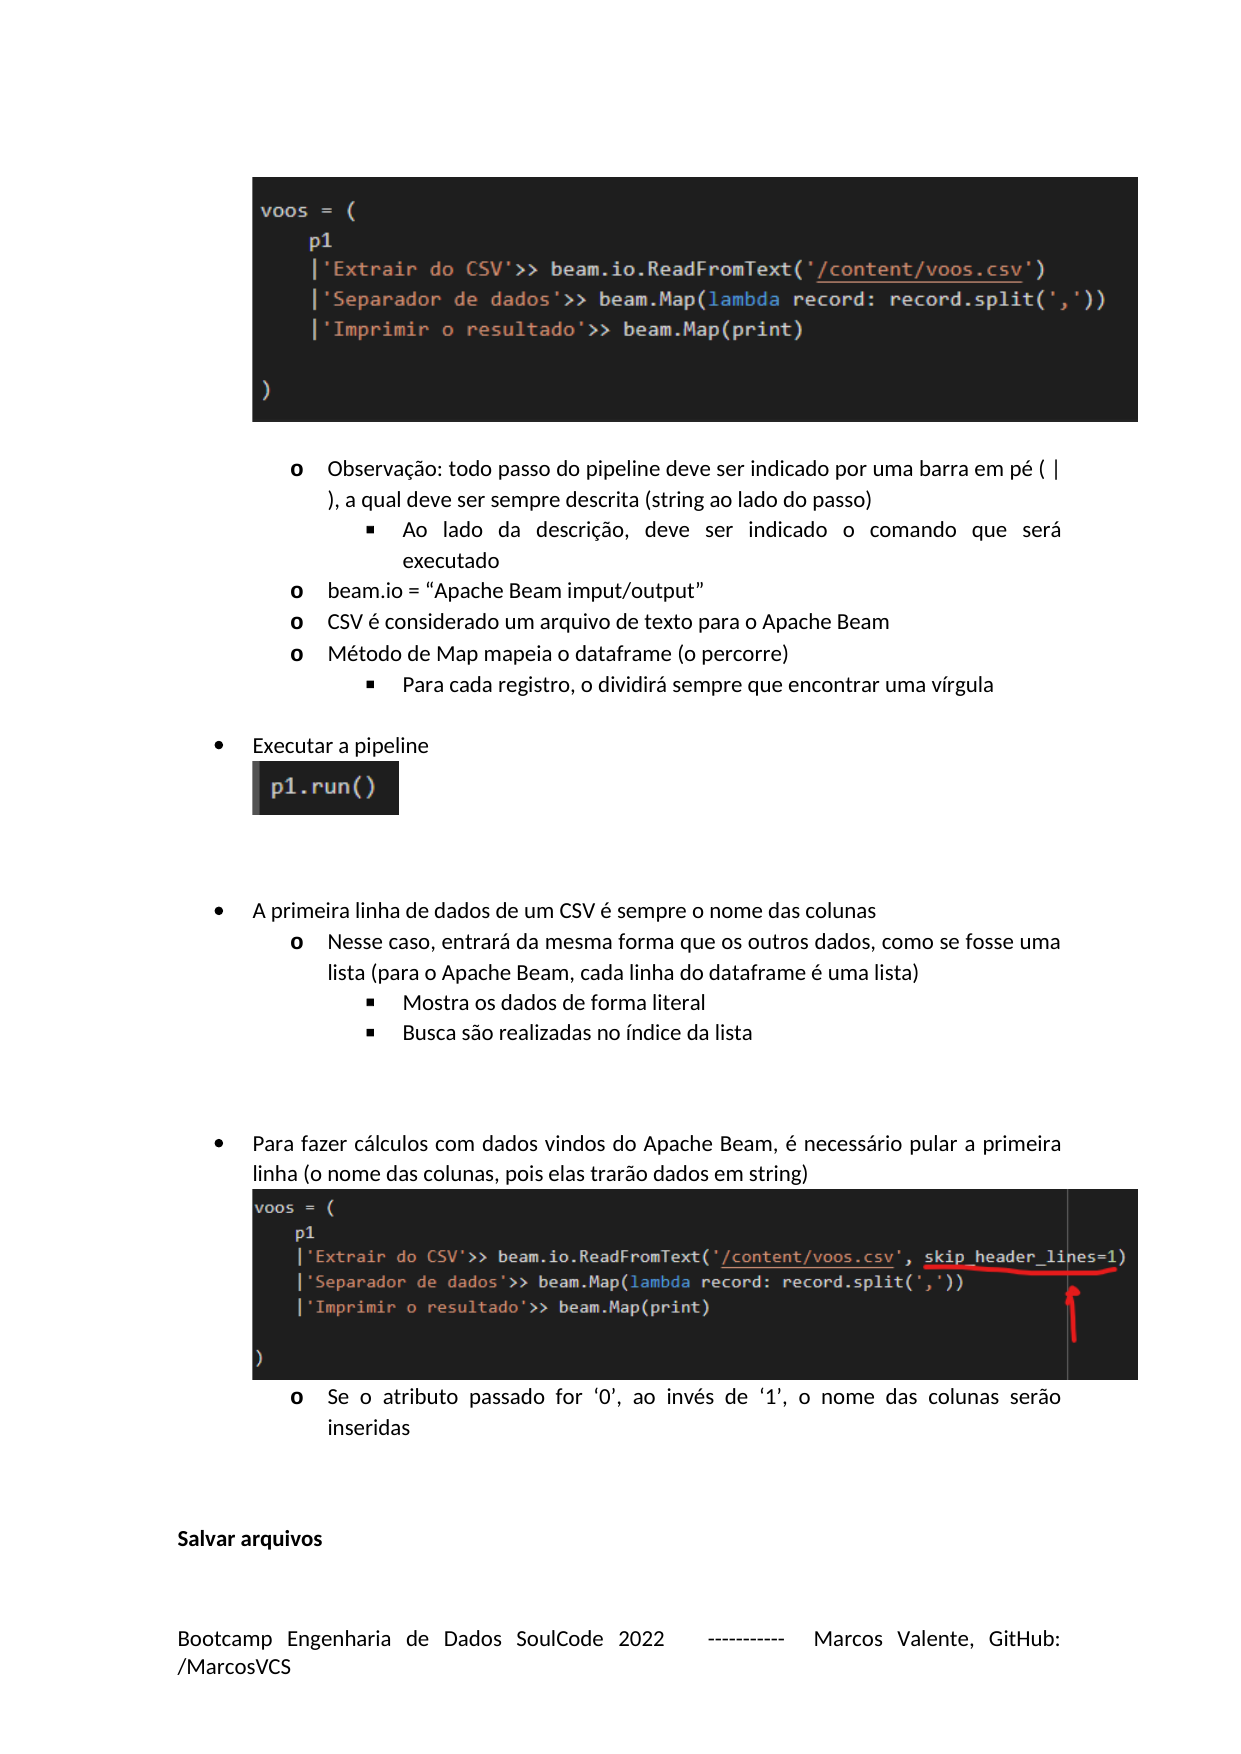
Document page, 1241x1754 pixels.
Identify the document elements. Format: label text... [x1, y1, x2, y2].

list Se o atributo passado for ‘0’, ao invés de ‘1’, o nome das colunas serão inseridas [290, 1382, 1063, 1441]
list Para cada registro, o dividirá sempre que encontrar uma vírgula [365, 670, 1063, 698]
list Ao lado da descrição, deve ser indicado o comando que será executado [365, 516, 1063, 574]
list A primeira linha de dados de um CSV é sempre o nome das colunas [215, 897, 1063, 924]
list Para fazer cálculos com dados vindos do Apache Beam, é necessário pular a primeira linha (o nome das colunas, pois elas trarão dados em string) [215, 1129, 1063, 1187]
list Executar a pipeline [215, 731, 1063, 759]
list Nesse caso, entrará da mesma forma que os outros dados, como se fosse uma lista (para o Apache Beam, cada linha do dataframe é uma lista) [290, 927, 1063, 986]
list Busca são realizadas no índice da lista [365, 1018, 1063, 1047]
picture [252, 177, 1138, 422]
list beam.io = “Apache Beam imput/output” [290, 576, 1063, 605]
picture [252, 1189, 1138, 1380]
picture [252, 761, 399, 815]
text Salvar arquivos [177, 1524, 1063, 1552]
list Mostra os dados de forma literal [365, 988, 1063, 1016]
list CSV é considerado um arquivo de texto para o Apache Beam [290, 607, 1063, 637]
list Observação: todo passo do pipeline deve ser indicado por uma barra em pé ( | ), a qual deve ser sempre descrita (string ao lado do passo) [290, 454, 1063, 513]
list Método de Map mapeia o dataframe (o percorre) [290, 639, 1063, 668]
